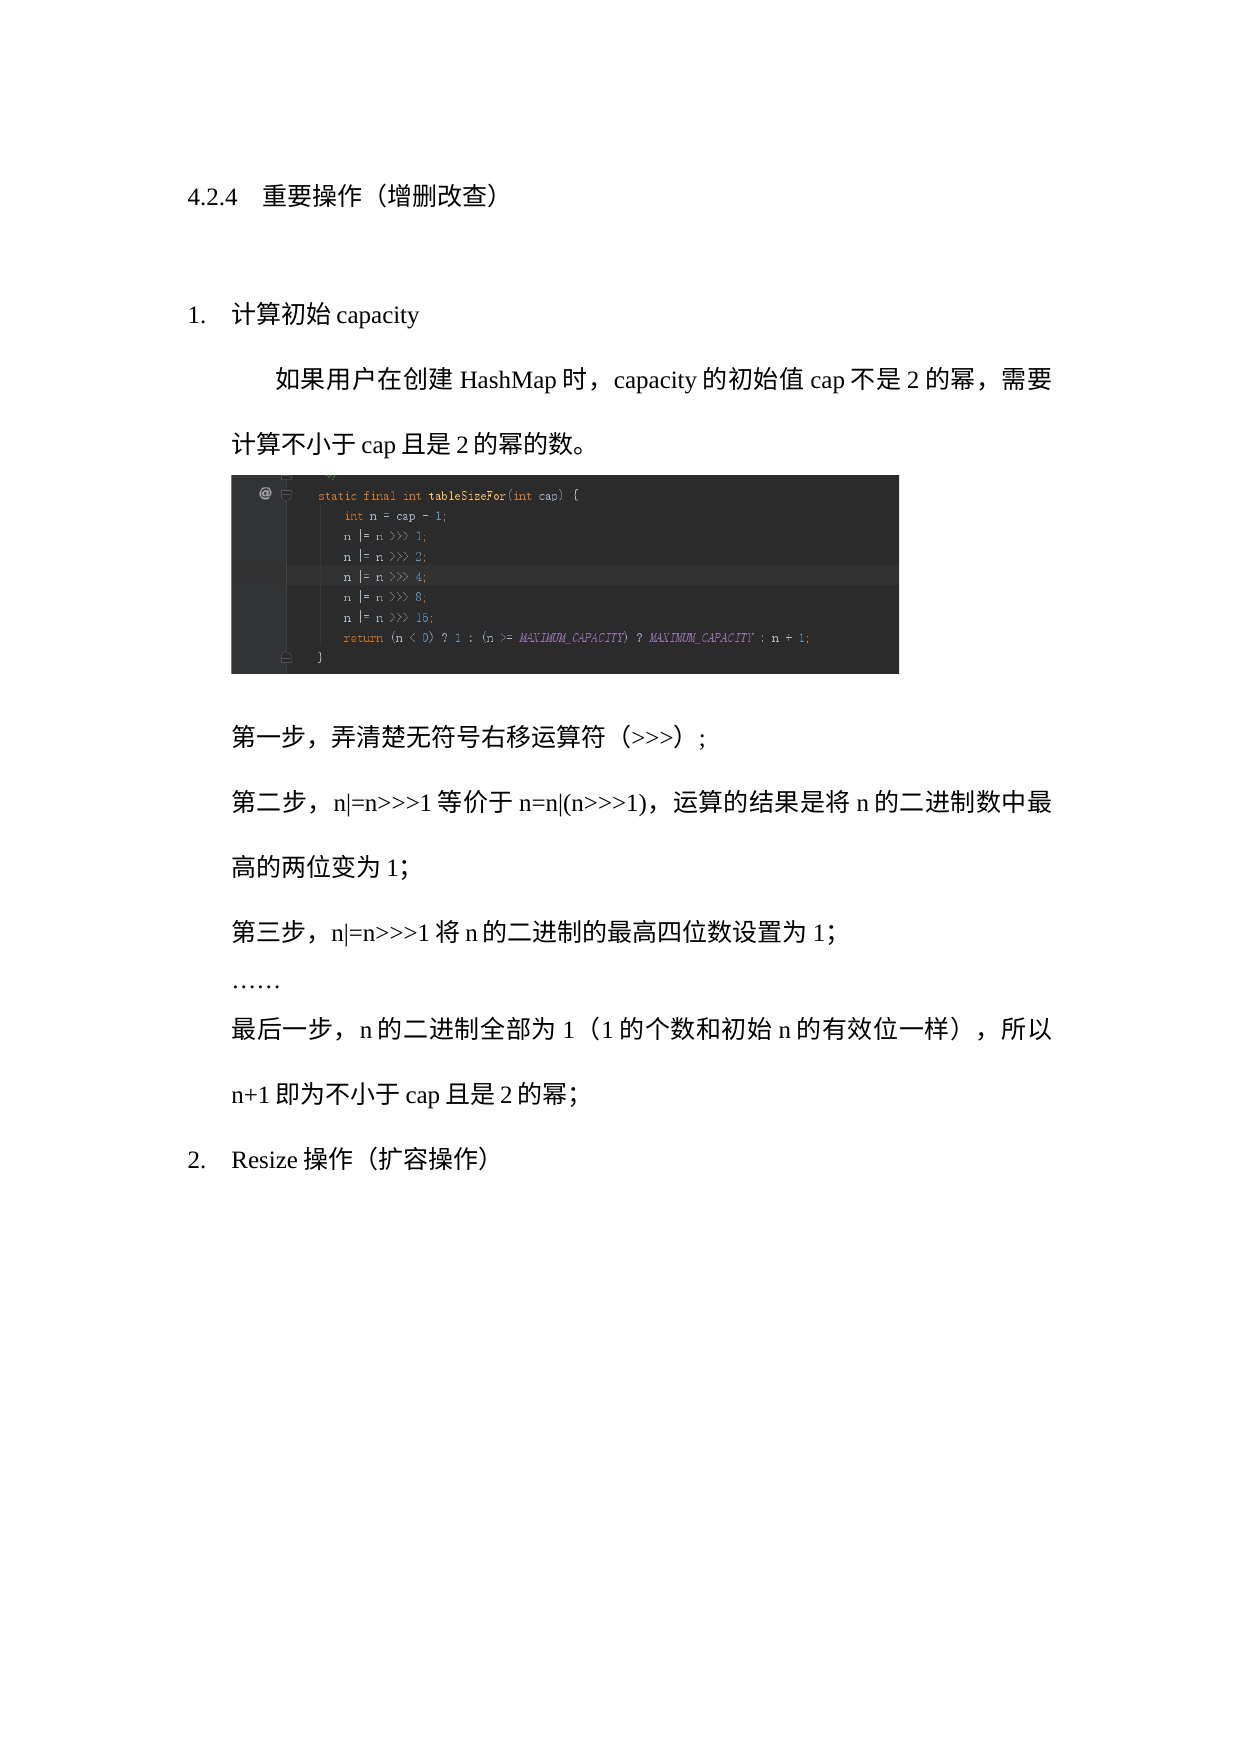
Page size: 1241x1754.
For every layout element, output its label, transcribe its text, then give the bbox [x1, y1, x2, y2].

list 第三步，n|=n>>>1将n的二进制的最高四位数设置为1； [231, 898, 1053, 963]
list Resize操作（扩容操作） [187, 1126, 1053, 1191]
list 计算初始capacity [187, 281, 1053, 346]
picture [231, 475, 900, 674]
list 第二步，n|=n>>>1等价于n=n|(n>>>1)，运算的结果是将n的二进制数中最高的两位变为1； [231, 768, 1053, 898]
list 第一步，弄清楚无符号右移运算符（>>>）; [231, 703, 1053, 768]
subtitle 重要操作（增删改查） [187, 162, 1053, 227]
list …… [231, 963, 1053, 996]
list 如果用户在创建HashMap时，capacity的初始值cap不是2的幂，需要计算不小于cap且是2的幂的数。 [231, 346, 1053, 476]
list 最后一步，n的二进制全部为1（1的个数和初始n的有效位一样），所以n+1即为不小于cap且是2的幂； [231, 996, 1053, 1126]
